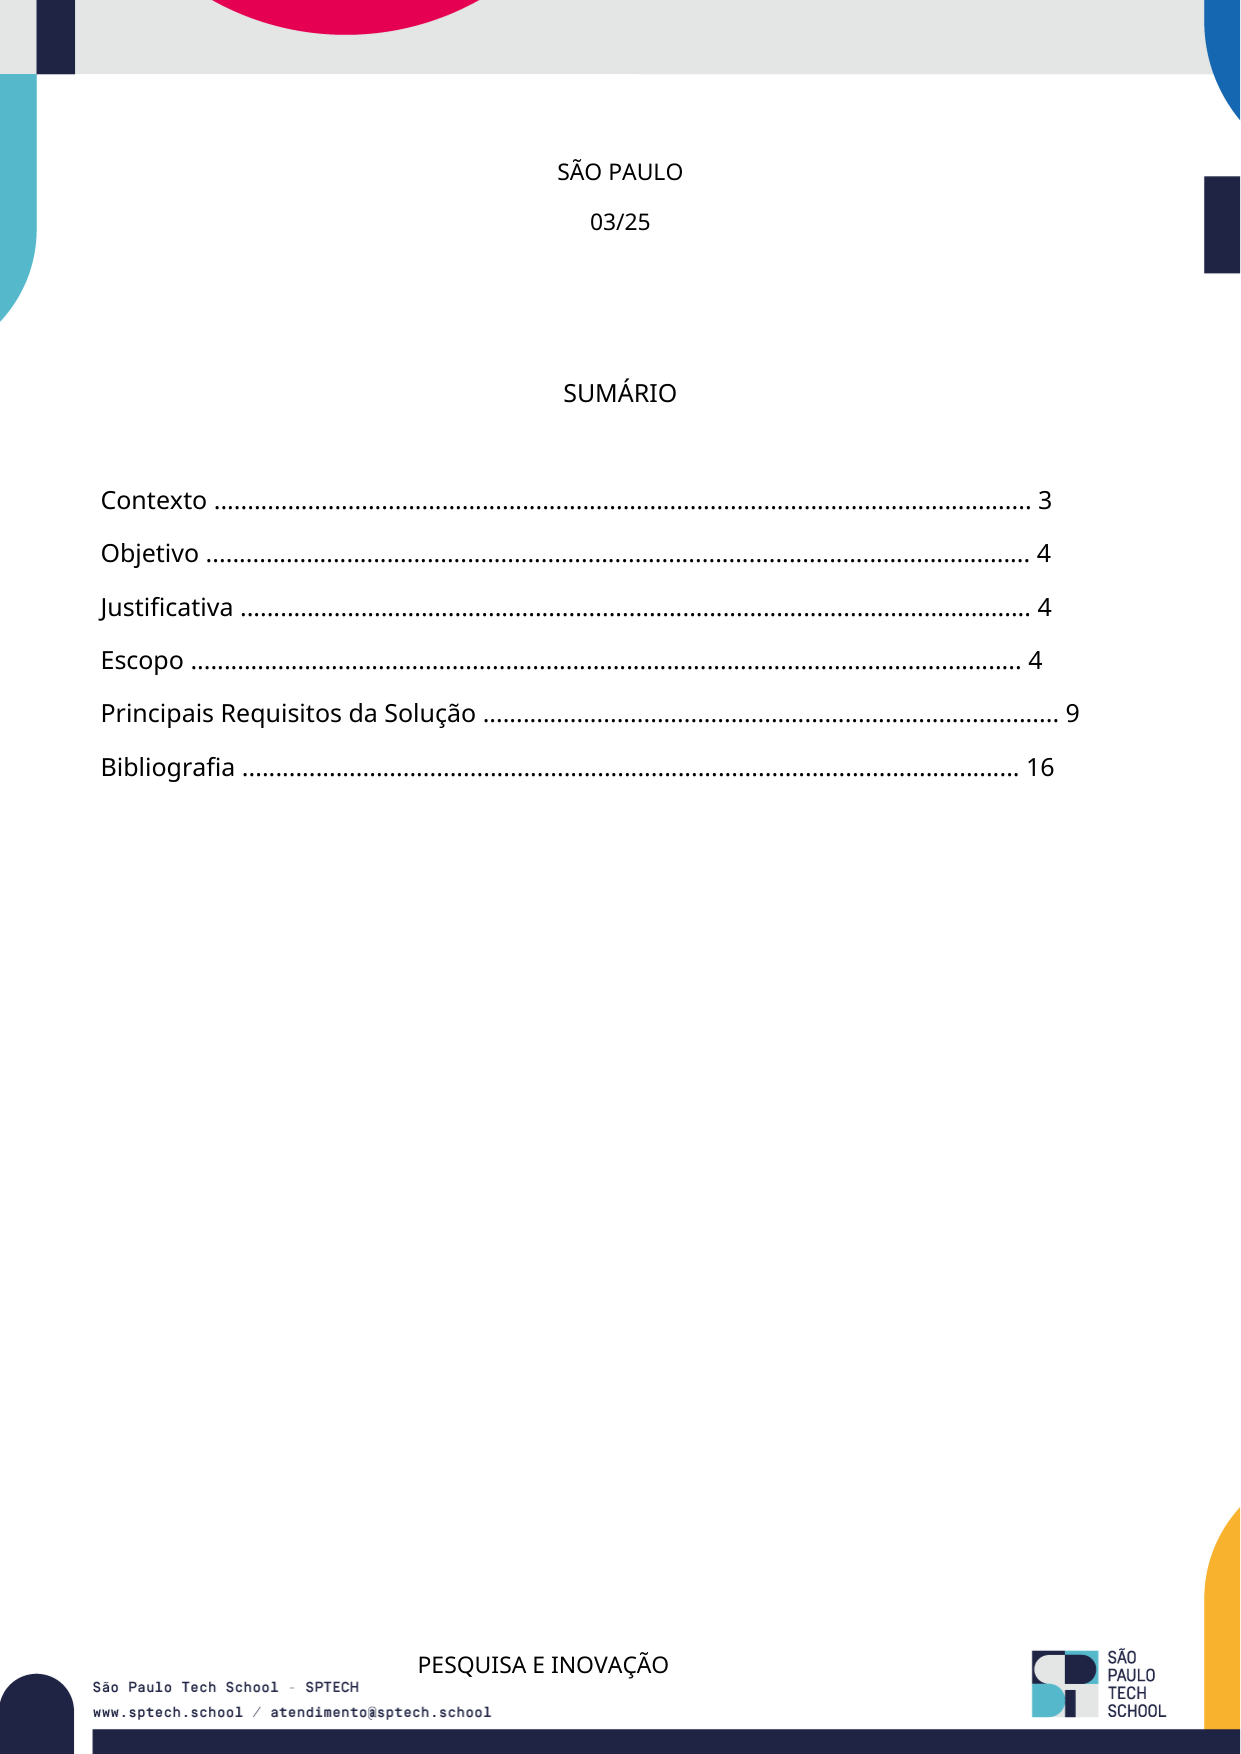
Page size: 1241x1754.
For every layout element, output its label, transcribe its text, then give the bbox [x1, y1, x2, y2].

text Bibliografia .................................................................................................................... 16 [100, 749, 1140, 783]
text Justificativa ...................................................................................................................... 4 [100, 589, 1140, 623]
text Contexto .......................................................................................................................... 3 [100, 482, 1140, 516]
text Principais Requisitos da Solução ...................................................................................... 9 [100, 696, 1140, 730]
text SUMÁRIO [100, 375, 1140, 409]
text Escopo ............................................................................................................................ 4 [100, 643, 1140, 677]
text Objetivo ........................................................................................................................... 4 [100, 536, 1140, 570]
text SÃO PAULO [100, 156, 1140, 187]
text 03/25 [100, 206, 1140, 237]
picture [0, 0, 1241, 1754]
